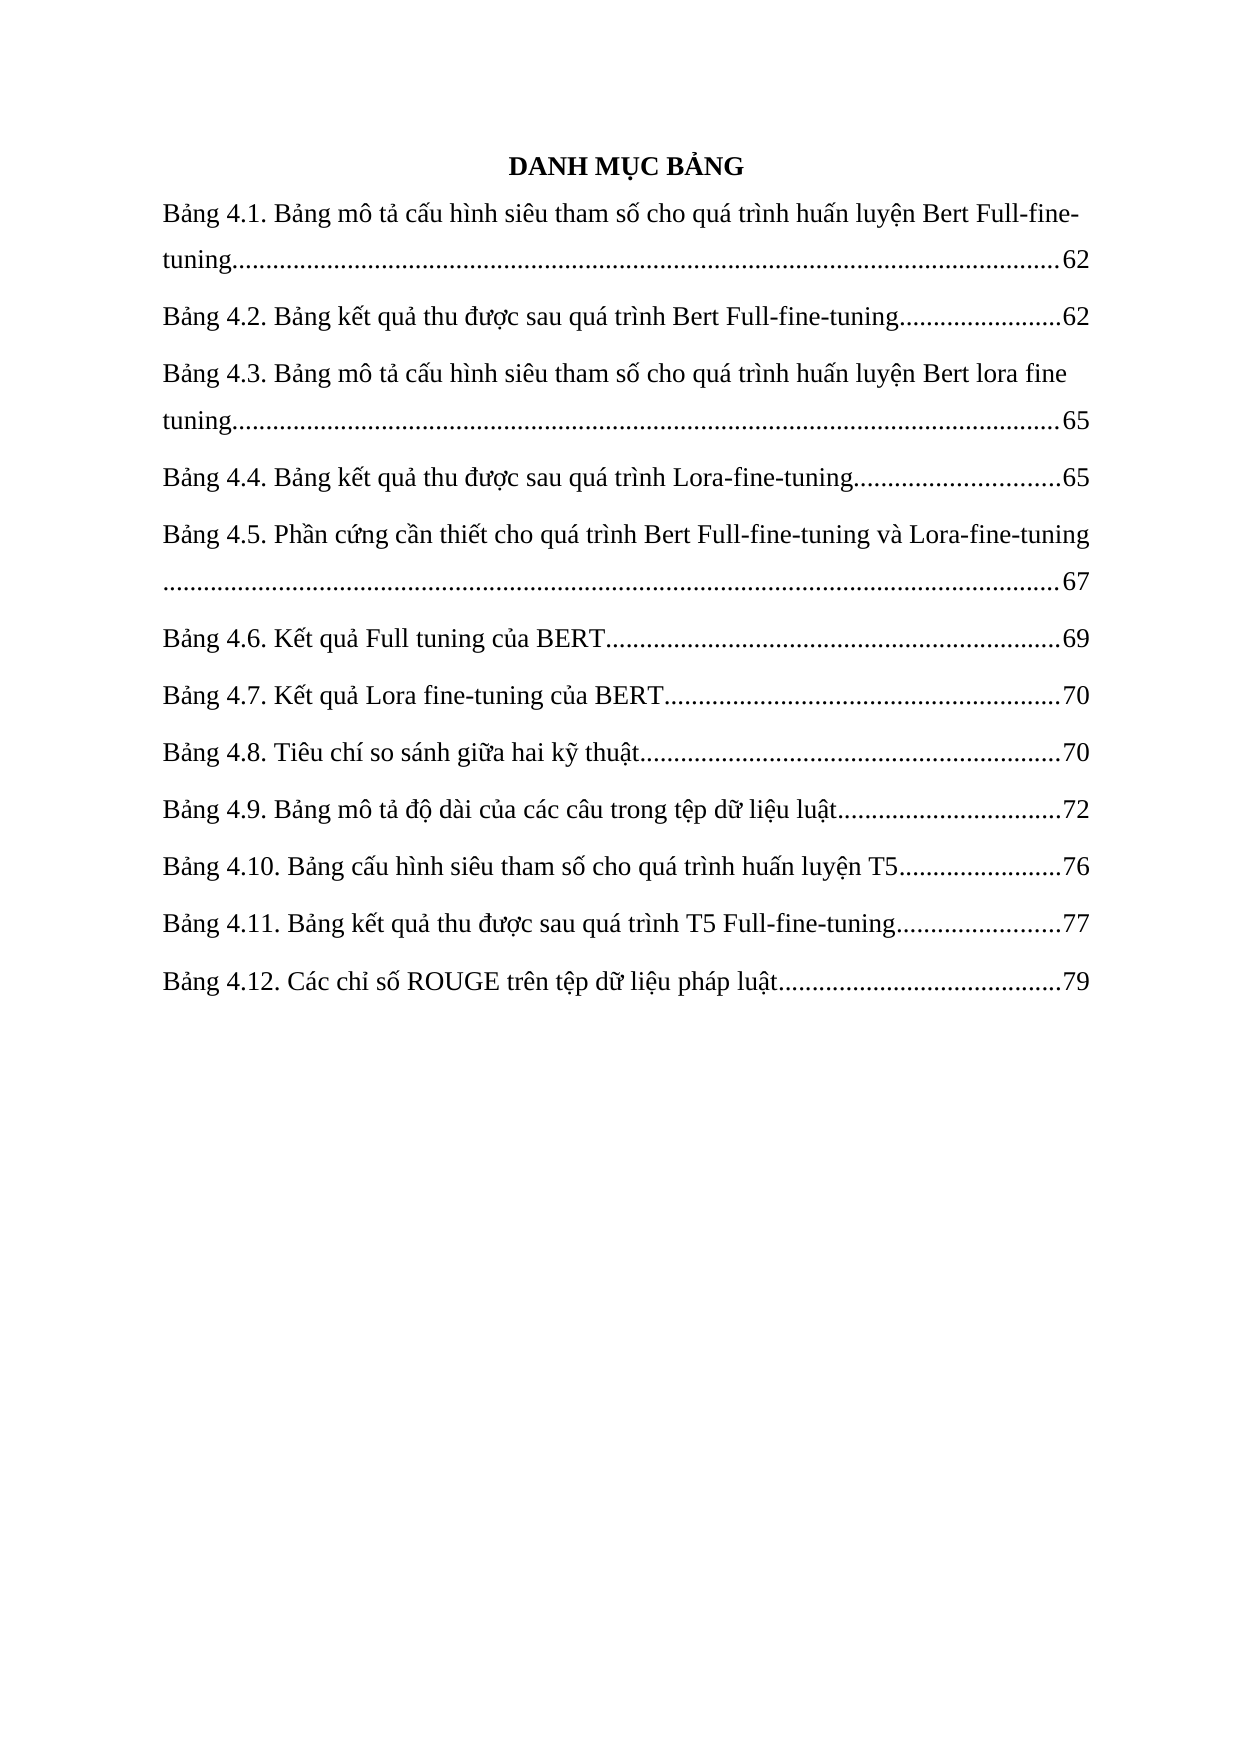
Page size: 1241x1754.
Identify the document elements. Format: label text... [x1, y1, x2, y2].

text Bảng 4.3. Bảng mô tả cấu hình siêu tham số cho quá trình huấn luyện Bert lora fine tuning 65 [162, 357, 1090, 435]
text Bảng 4.4. Bảng kết quả thu được sau quá trình Lora-fine-tuning 65 [162, 461, 1090, 492]
text Bảng 4.12. Các chỉ số ROUGE trên tệp dữ liệu pháp luật 79 [162, 964, 1090, 996]
text DANH MỤC BẢNG [162, 150, 1090, 181]
text Bảng 4.9. Bảng mô tả độ dài của các câu trong tệp dữ liệu luật 72 [162, 793, 1090, 824]
text Bảng 4.5. Phần cứng cần thiết cho quá trình Bert Full-fine-tuning và Lora-fine-tuning 67 [162, 518, 1090, 596]
text Bảng 4.6. Kết quả Full tuning của BERT 69 [162, 622, 1090, 653]
text Bảng 4.7. Kết quả Lora fine-tuning của BERT 70 [162, 679, 1090, 710]
text Bảng 4.2. Bảng kết quả thu được sau quá trình Bert Full-fine-tuning 62 [162, 300, 1090, 332]
text Bảng 4.1. Bảng mô tả cấu hình siêu tham số cho quá trình huấn luyện Bert Full-fine-tuning 62 [162, 197, 1090, 274]
text Bảng 4.10. Bảng cấu hình siêu tham số cho quá trình huấn luyện T5 76 [162, 850, 1090, 882]
text Bảng 4.11. Bảng kết quả thu được sau quá trình T5 Full-fine-tuning 77 [162, 907, 1090, 939]
text Bảng 4.8. Tiêu chí so sánh giữa hai kỹ thuật 70 [639, 736, 1090, 767]
